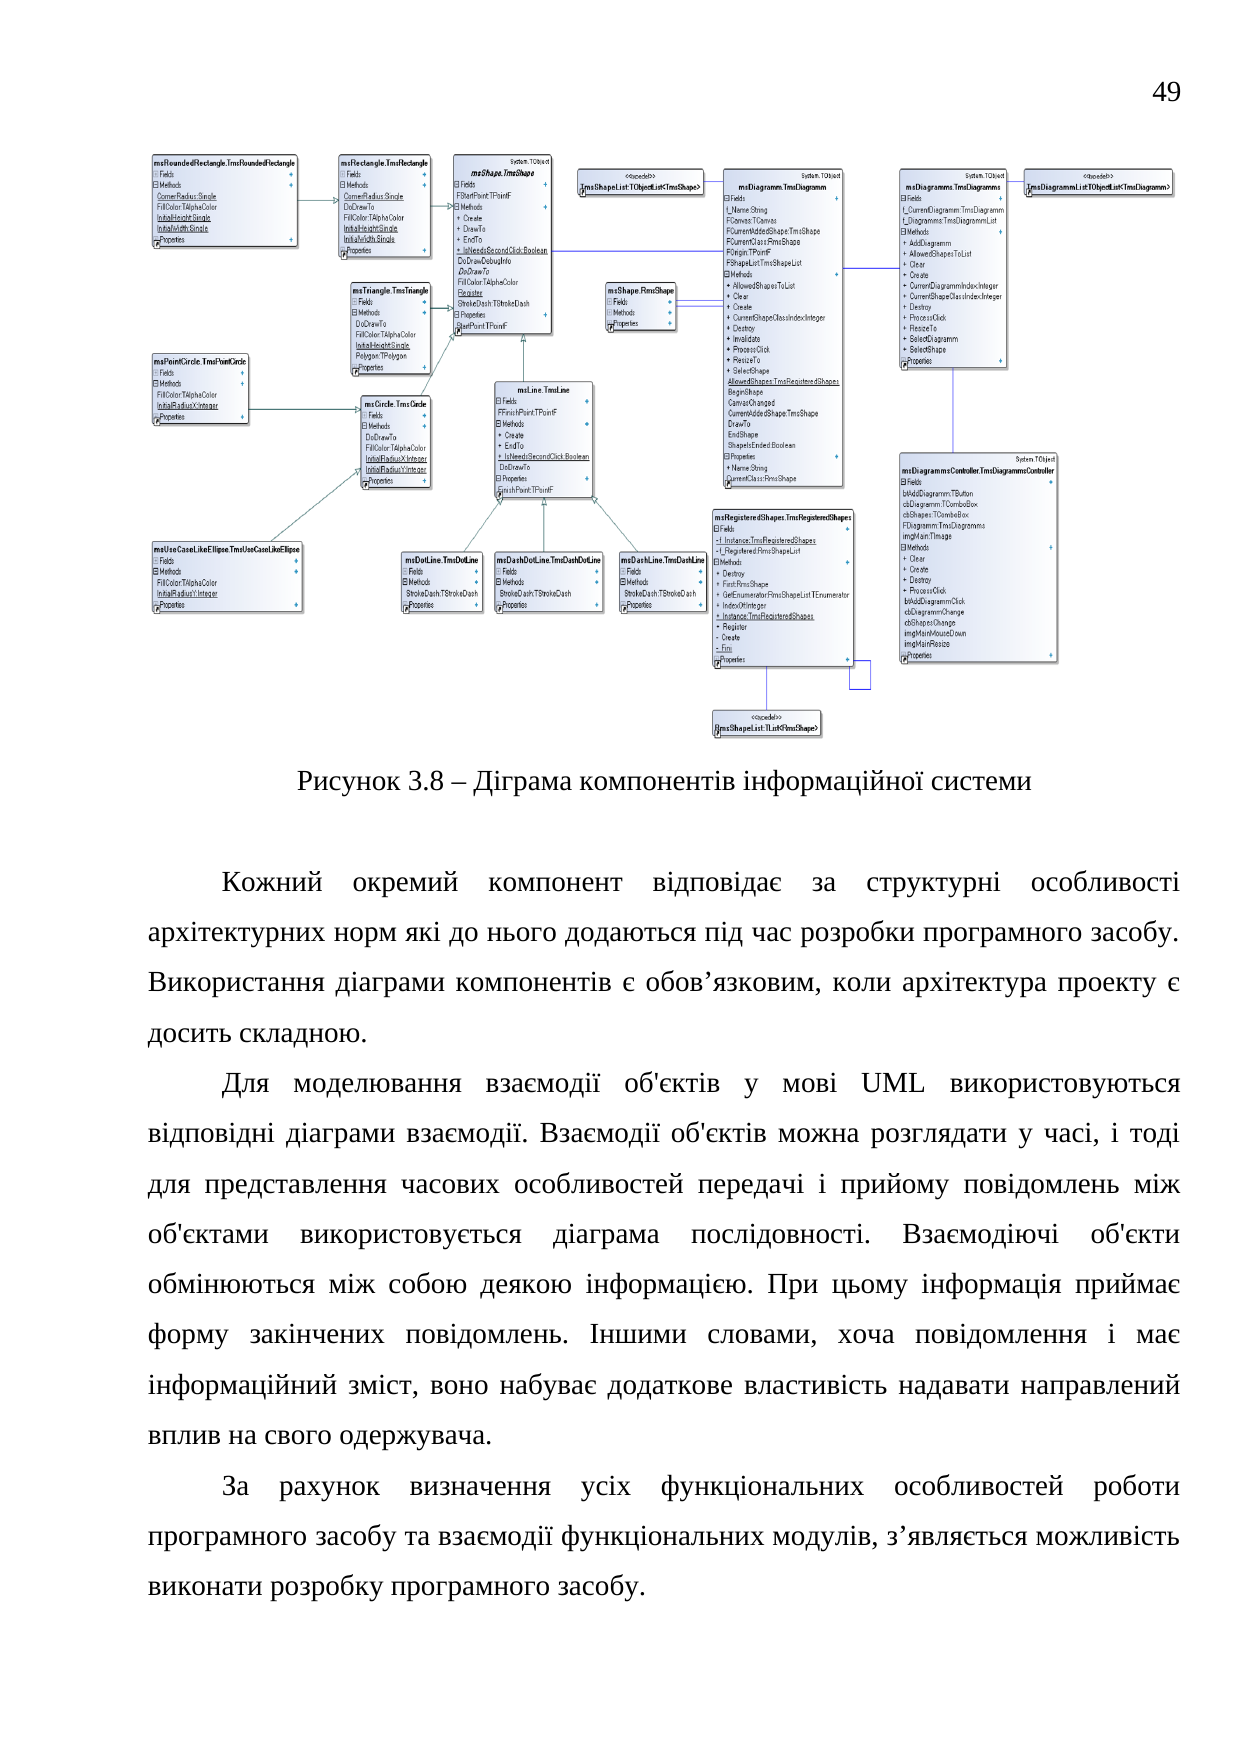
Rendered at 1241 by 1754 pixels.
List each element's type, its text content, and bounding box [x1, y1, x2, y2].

text За рахунок визначення усіх функціональних особливостей роботи програмного засобу та взаємодії функціональних модулів, з’являється можливість виконати розробку програмного засобу. [148, 1468, 1181, 1602]
picture [148, 141, 1181, 747]
text Кожний окремий компонент відповідає за структурні особливості архітектурних норм які до нього додаються під час розробки програмного засобу. Використання діаграми компонентів є обов’язковим, коли архітектура проекту є досить складною. [148, 864, 1181, 1048]
text Для моделювання взаємодії об'єктів у мові UML використовуються відповідні діаграми взаємодії. Взаємодії об'єктів можна розглядати у часі, і тоді для представлення часових особливостей передачі і прийому повідомлень між об'єктами використовується діаграма послідовності. Взаємодіючі об'єкти обмінюються між собою деякою інформацією. При цьому інформація приймає форму закінчених повідомлень. Іншими словами, хоча повідомлення і має інформаційний зміст, воно набуває додаткове властивість надавати направлений вплив на свого одержувача. [148, 1065, 1181, 1451]
text Рисунок 3.8 – Діграма компонентів інформаційної системи [148, 763, 1181, 797]
